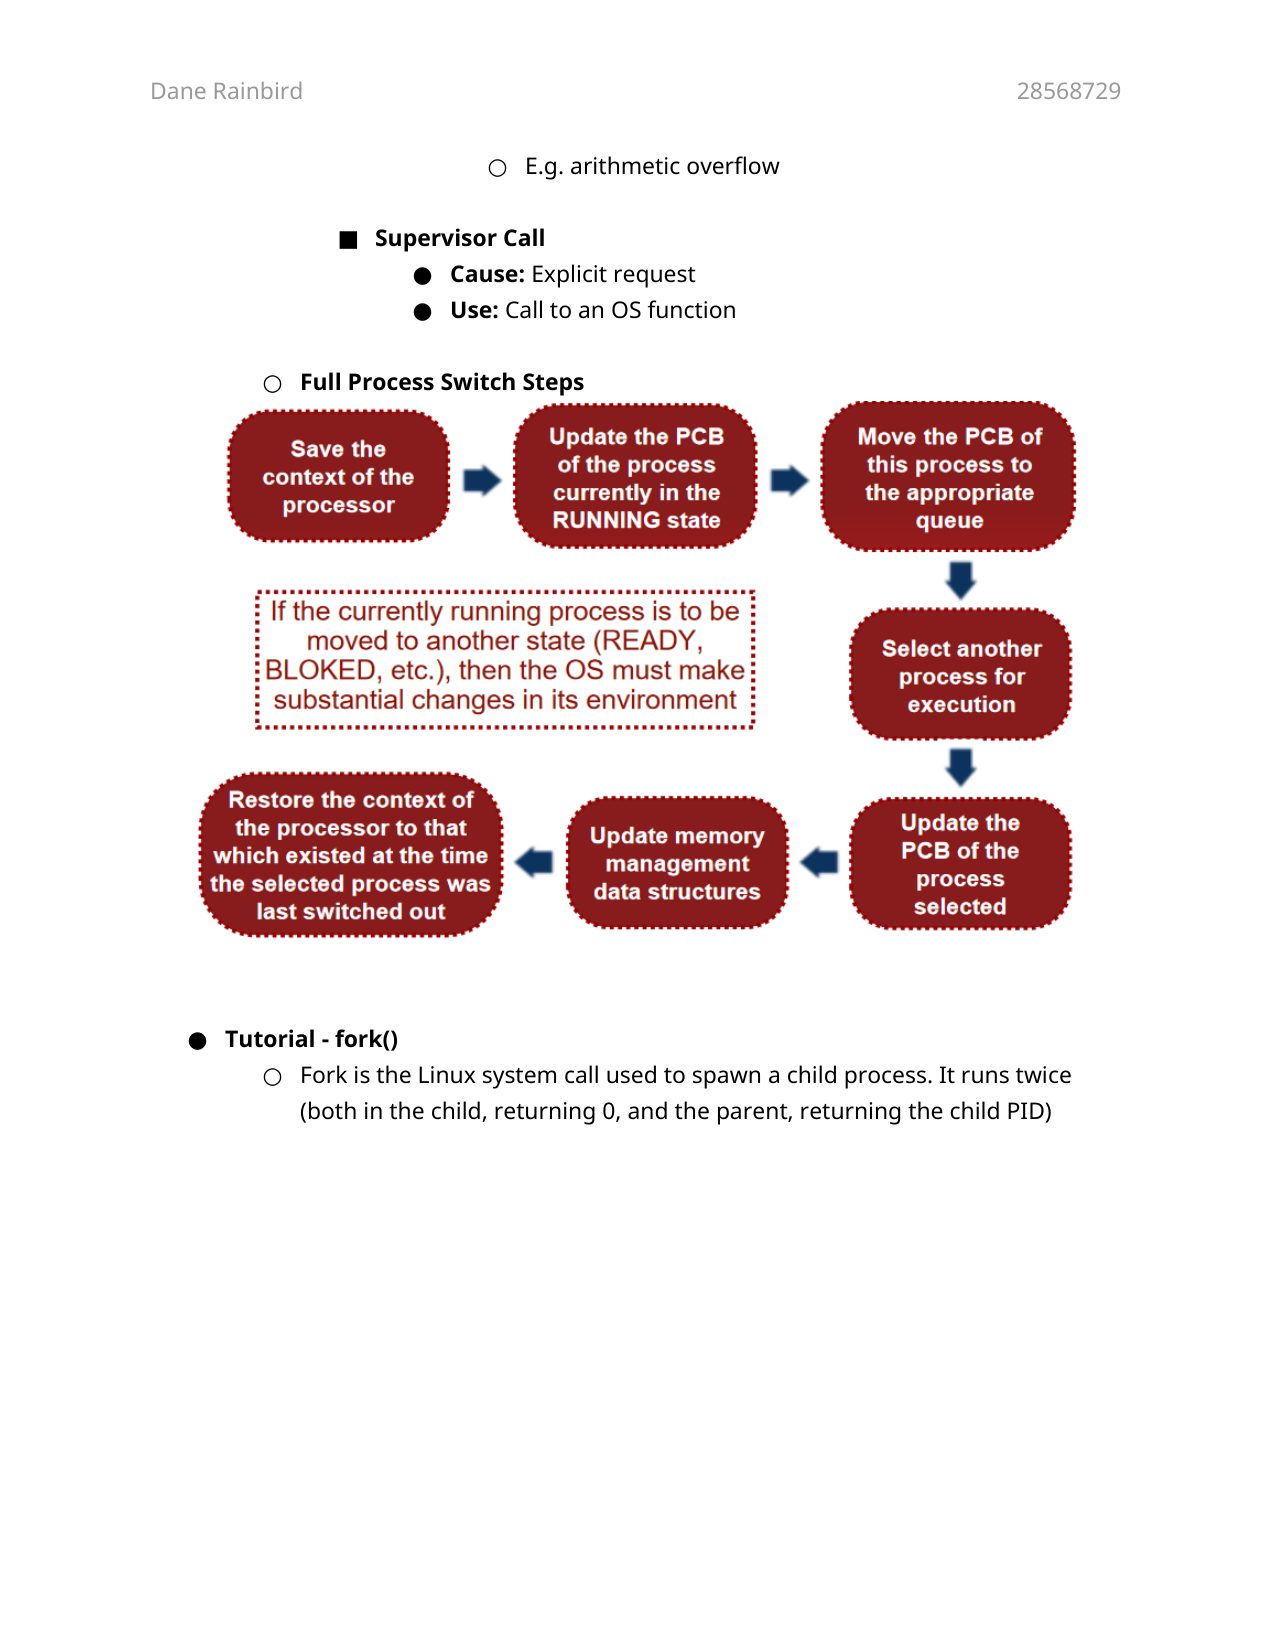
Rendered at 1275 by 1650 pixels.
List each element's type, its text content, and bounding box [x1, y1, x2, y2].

list Fork is the Linux system call used to spawn a child process. It runs twice (both in the child, returning 0, and the parent, returning the child PID) [262, 1059, 1125, 1126]
picture [188, 401, 1087, 947]
list Cause: Explicit request [412, 258, 1125, 289]
list Tutorial - fork() [187, 1023, 1125, 1054]
list Use: Call to an OS function [412, 294, 1125, 325]
list Supervisor Call [337, 222, 1125, 253]
list E.g. arithmetic overflow [487, 150, 1125, 181]
list Full Process Switch Steps [262, 366, 1125, 397]
